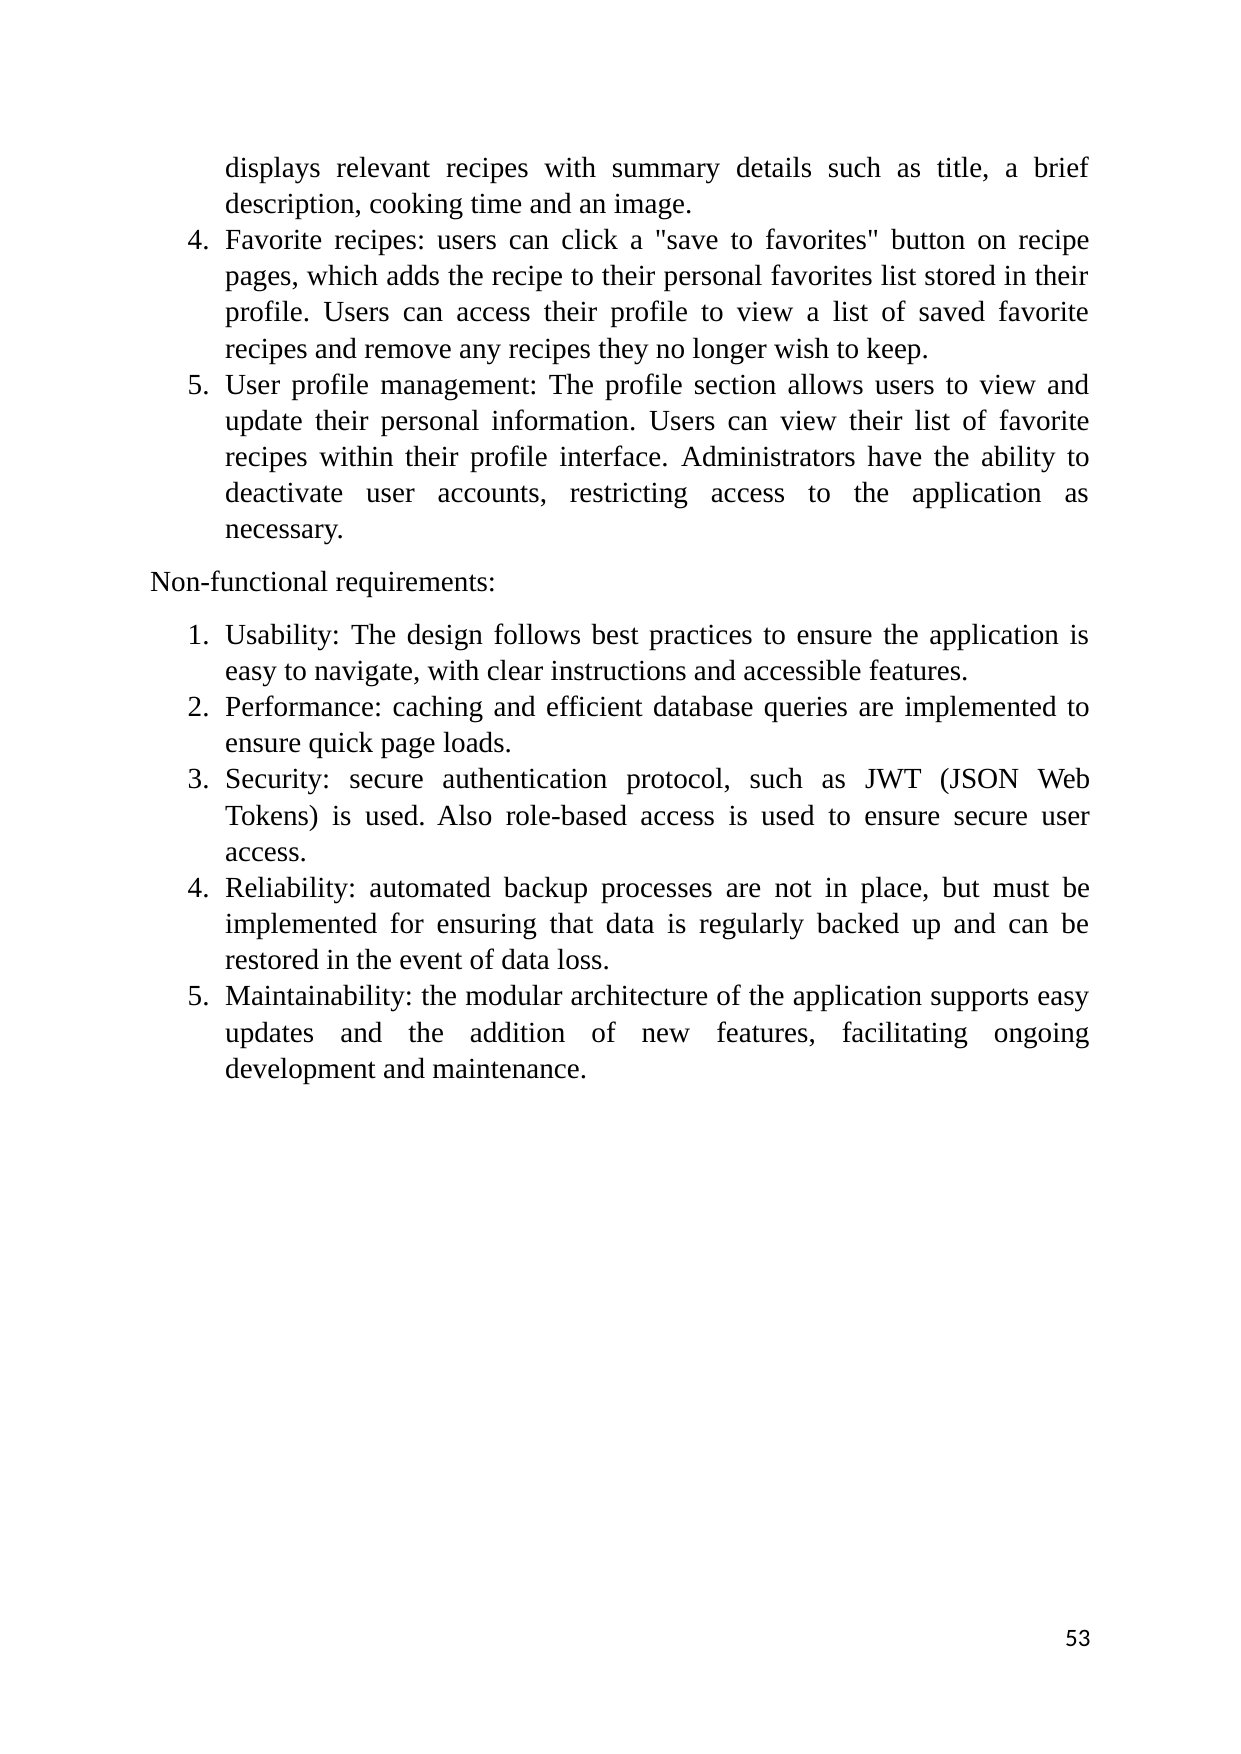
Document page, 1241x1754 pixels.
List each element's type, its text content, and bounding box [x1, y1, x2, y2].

list Favorite recipes: users can click a "save to favorites" button on recipe pages, which adds the recipe to their personal favorites list stored in their profile. Users can access their profile to view a list of saved favorite recipes and remove any recipes they no longer wish to keep. [187, 222, 1090, 364]
list User profile management: The profile section allows users to view and update their personal information. Users can view their list of favorite recipes within their profile interface. Administrators have the ability to deactivate user accounts, restricting access to the application as necessary. [187, 367, 1090, 545]
list Reliability: automated backup processes are not in place, but must be implemented for ensuring that data is regularly backed up and can be restored in the event of data loss. [187, 870, 1090, 976]
list Maintainability: the modular architecture of the application supports easy updates and the addition of new features, facilitating ongoing development and maintenance. [187, 978, 1090, 1084]
list Performance: caching and efficient database queries are implemented to ensure quick page loads. [187, 689, 1090, 759]
text Non-functional requirements: [150, 564, 1090, 598]
list Usability: The design follows best practices to ensure the application is easy to navigate, with clear instructions and accessible features. [187, 617, 1090, 687]
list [187, 150, 1090, 220]
list Security: secure authentication protocol, such as JWT (JSON Web Tokens) is used. Also role-based access is used to ensure secure user access. [187, 762, 1090, 867]
